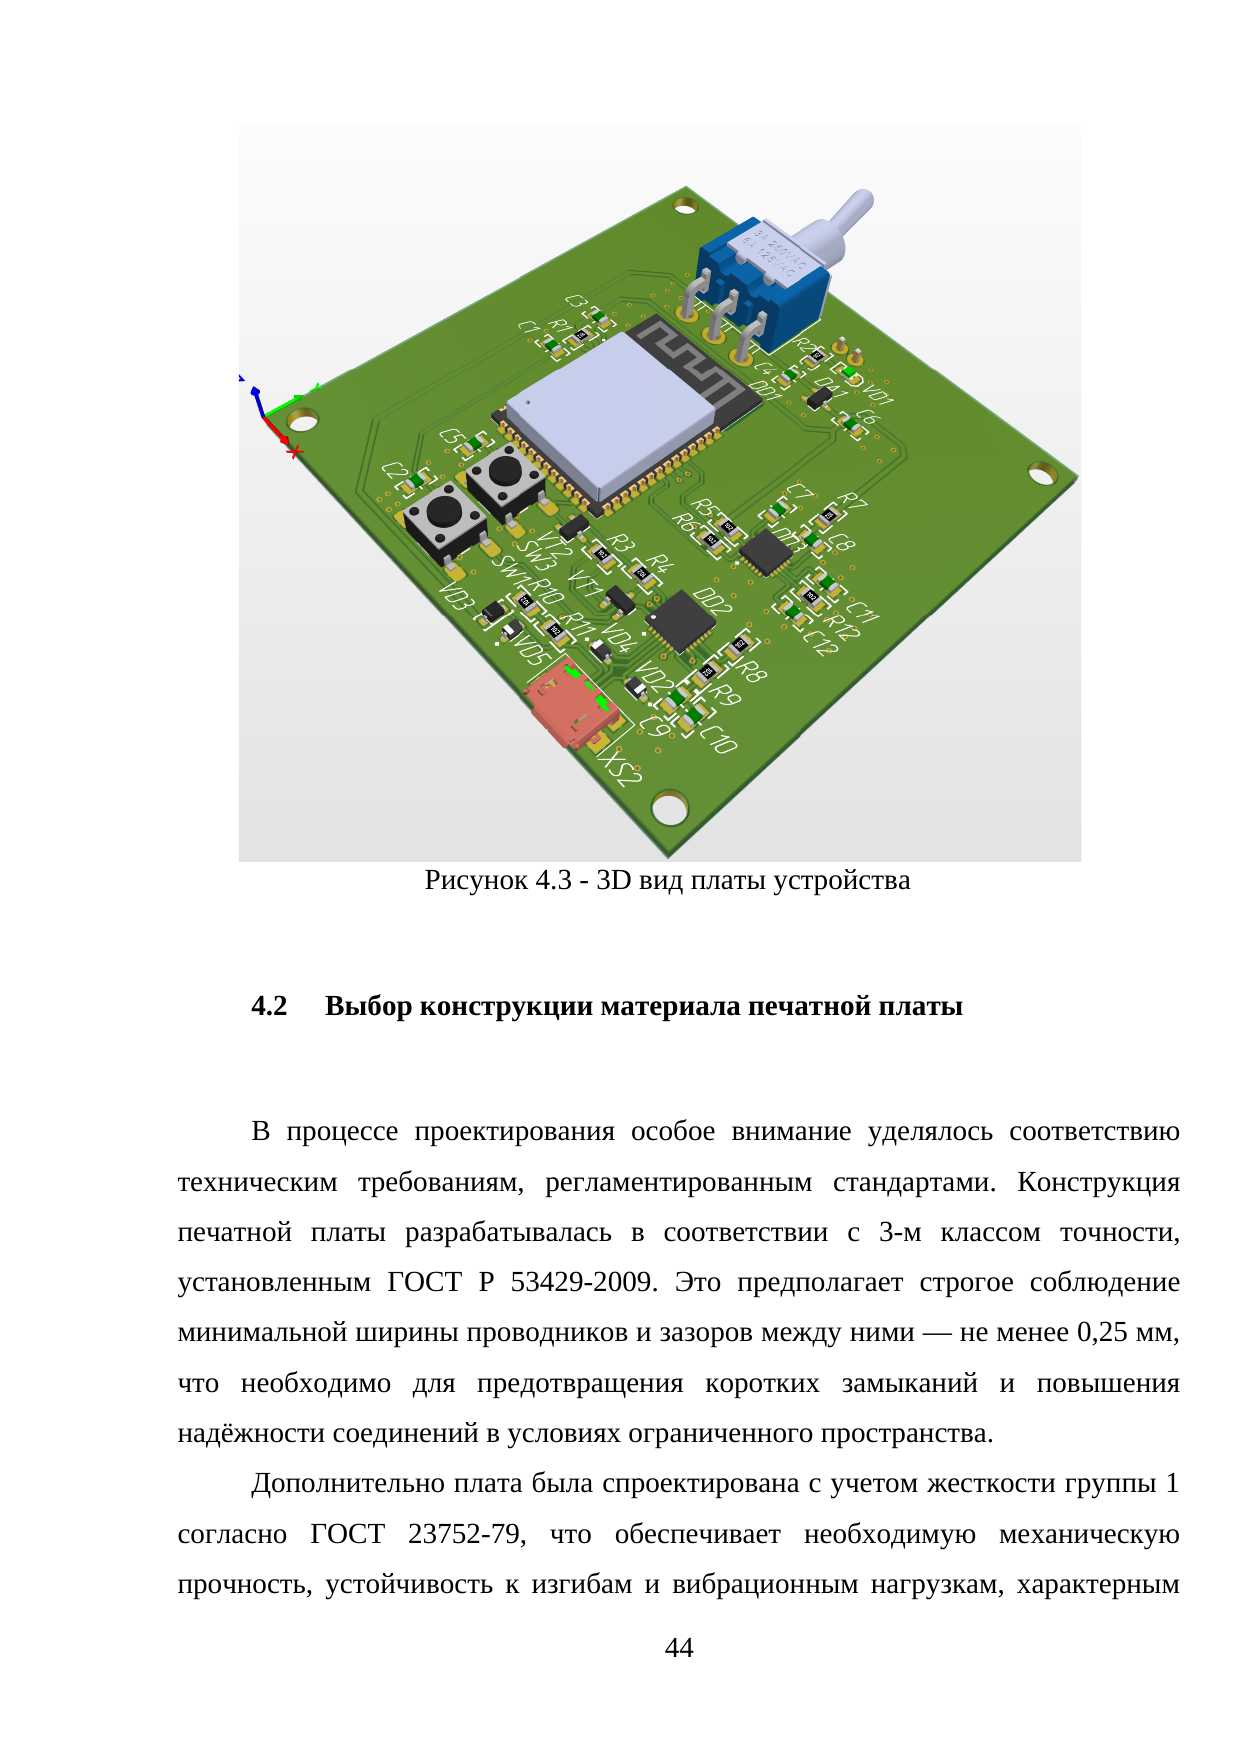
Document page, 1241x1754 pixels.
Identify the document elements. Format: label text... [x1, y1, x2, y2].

text Рисунок 4.3 - 3D вид платы устройства [192, 862, 1143, 896]
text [177, 1466, 1181, 1600]
subtitle 4.2 Выбор конструкции материала печатной платы [177, 988, 1181, 1021]
text В процессе проектирования особое внимание уделялось соответствию техническим требованиям, регламентированным стандартами. Конструкция печатной платы разрабатывалась в соответствии с 3-м классом точности, установленным ГОСТ Р 53429-2009. Это предполагает строгое соблюдение минимальной ширины проводников и зазоров между ними — не менее 0,25 мм, что необходимо для предотвращения коротких замыканий и повышения надёжности соединений в условиях ограниченного пространства. [177, 1113, 1181, 1449]
picture [238, 124, 1082, 862]
